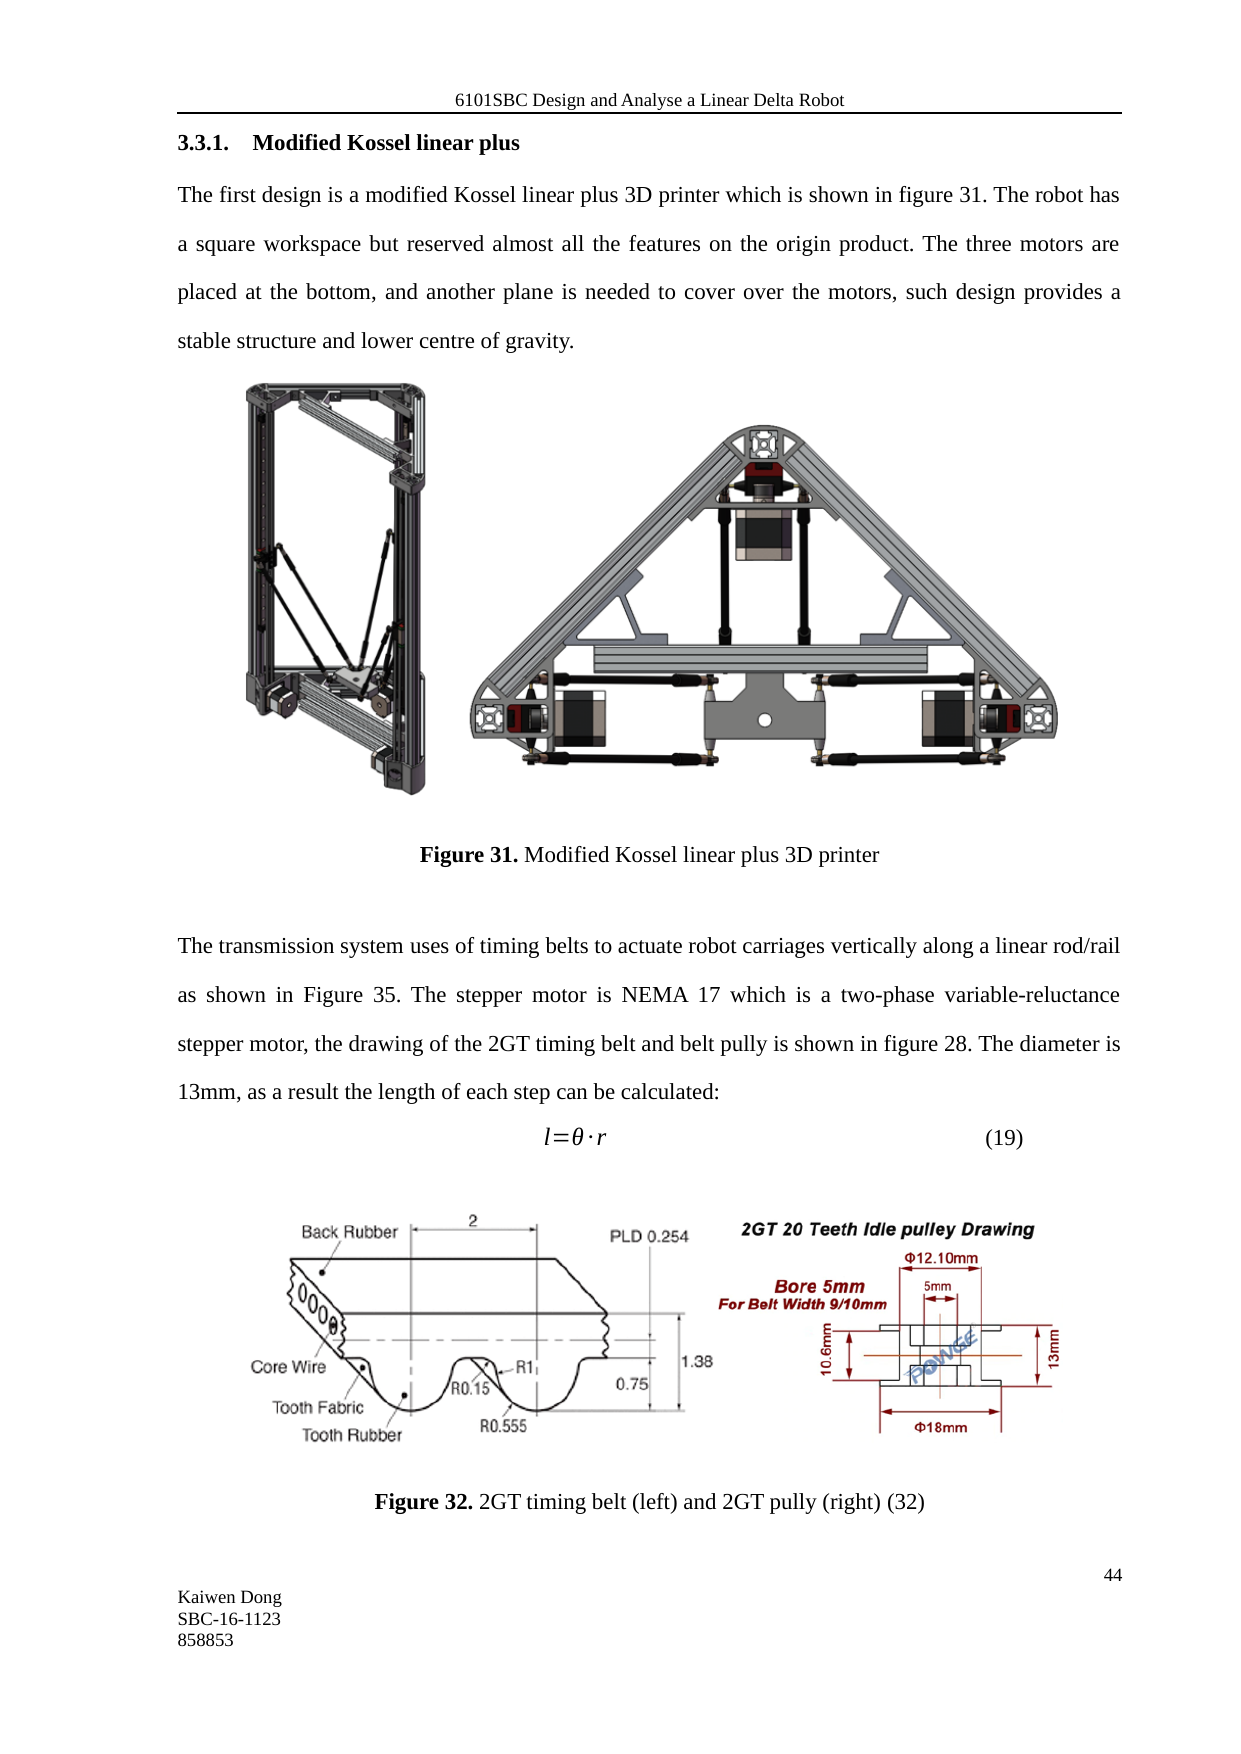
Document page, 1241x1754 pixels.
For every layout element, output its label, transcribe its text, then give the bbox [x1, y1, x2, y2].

picture [236, 369, 1063, 800]
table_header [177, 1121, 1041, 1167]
text The first design is a modified Kossel linear plus 3D printer which is shown in figure 31. The robot has a square workspace but reserved almost all the features on the origin product. The three motors are placed at the bottom, and another plane is needed to cover over the motors, such design provides a stable structure and lower centre of gravity. [177, 178, 1122, 357]
subtitle Modified Kossel linear plus [177, 126, 1122, 159]
picture [236, 1212, 1063, 1457]
text Figure 31. Modified Kossel linear plus 3D printer [177, 838, 1122, 870]
text Figure 32. 2GT timing belt (left) and 2GT pully (right) [177, 1485, 1122, 1518]
text The transmission system uses of timing belts to actuate robot carriages vertically along a linear rod/rail as shown in Figure 35. The stepper motor is NEMA 17 which is a two-phase variable-reluctance stepper motor, the drawing of the 2GT timing belt and belt pully is shown in figure 28. The diameter is 13mm, as a result the length of each step can be calculated: [177, 929, 1122, 1108]
